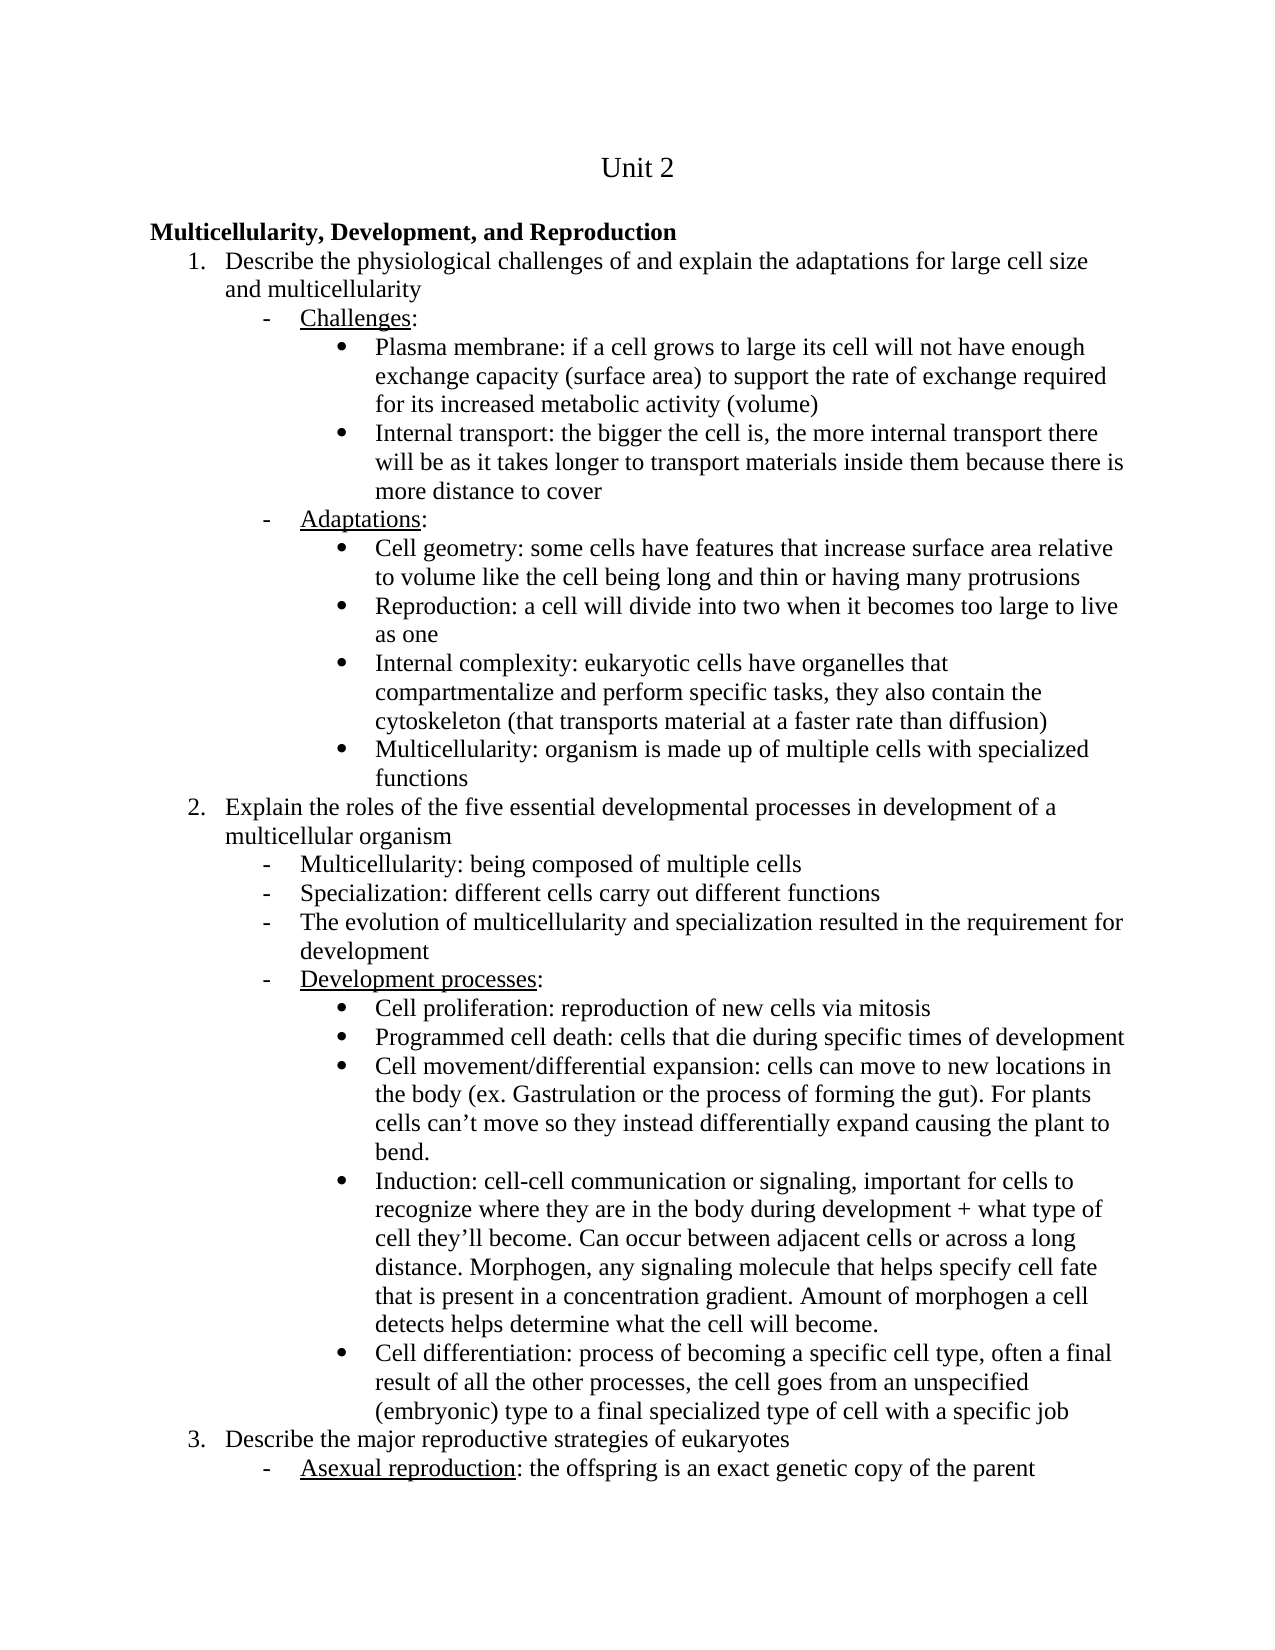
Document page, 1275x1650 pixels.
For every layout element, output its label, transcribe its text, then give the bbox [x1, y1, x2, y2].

list Multicellularity: being composed of multiple cells [262, 849, 1125, 878]
list Cell geometry: some cells have features that increase surface area relative to volume like the cell being long and thin or having many protrusions [337, 533, 1125, 591]
list Internal complexity: eukaryotic cells have organelles that compartmentalize and perform specific tasks, they also contain the cytoskeleton (that transports material at a faster rate than diffusion) [337, 648, 1125, 734]
list Cell movement/differential expansion: cells can move to new locations in the body (ex. Gastrulation or the process of forming the gut). For plants cells can’t move so they instead differentially expand causing the plant to bend. [337, 1051, 1125, 1166]
list Induction: cell-cell communication or signaling, important for cells to recognize where they are in the body during development + what type of cell they’ll become. Can occur between adjacent cells or across a long distance. Morphogen, any signaling molecule that helps specify cell fate that is present in a concentration gradient. Amount of morphogen a cell detects helps determine what the cell will become. [337, 1166, 1125, 1338]
list Specialization: different cells carry out different functions [262, 878, 1125, 907]
list Programmed cell death: cells that die during specific times of development [337, 1022, 1125, 1051]
list Reproduction: a cell will divide into two when it becomes too large to live as one [337, 591, 1125, 648]
list Development processes: [262, 964, 1125, 993]
text Unit 2 [150, 150, 1125, 183]
list Internal transport: the bigger the cell is, the more internal transport there will be as it takes longer to transport materials inside them because there is more distance to cover [337, 418, 1125, 504]
list Explain the roles of the five essential developmental processes in development of a multicellular organism [187, 792, 1125, 849]
list Cell differentiation: process of becoming a specific cell type, often a final result of all the other processes, the cell goes from an unspecified (embryonic) type to a final specialized type of cell with a specific job [337, 1338, 1125, 1424]
list Challenges: [262, 303, 1125, 332]
list Adaptations: [262, 504, 1125, 533]
list Describe the major reproductive strategies of eukaryotes [187, 1424, 1125, 1453]
list Plasma membrane: if a cell grows to large its cell will not have enough exchange capacity (surface area) to support the rate of exchange required for its increased metabolic activity (volume) [337, 332, 1125, 418]
list Describe the physiological challenges of and explain the adaptations for large cell size and multicellularity [187, 246, 1125, 303]
list The evolution of multicellularity and specialization resulted in the requirement for development [262, 907, 1125, 964]
list Multicellularity: organism is made up of multiple cells with specialized functions [337, 734, 1125, 792]
list Cell proliferation: reproduction of new cells via mitosis [337, 993, 1125, 1022]
list Asexual reproduction: the offspring is an exact genetic copy of the parent [262, 1453, 1125, 1482]
text Multicellularity, Development, and Reproduction [150, 217, 1125, 246]
